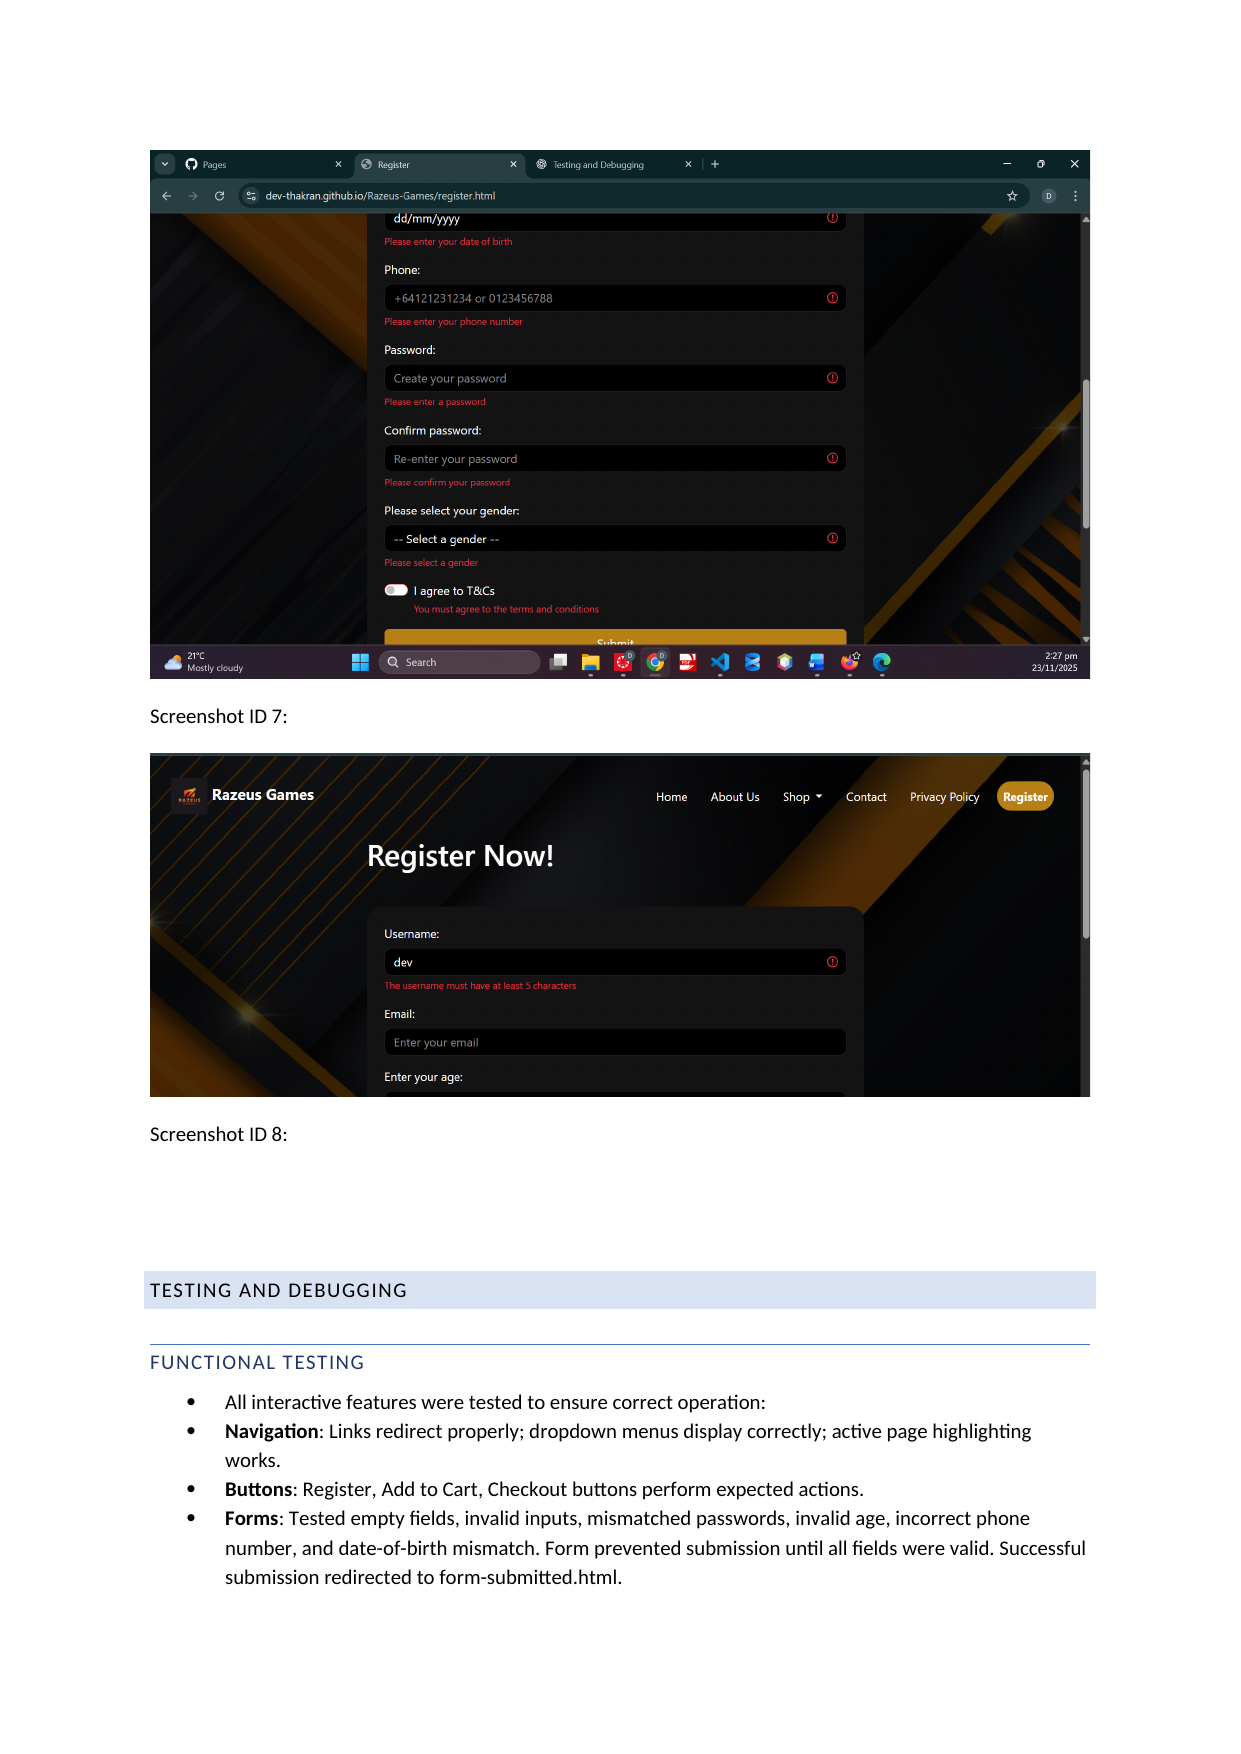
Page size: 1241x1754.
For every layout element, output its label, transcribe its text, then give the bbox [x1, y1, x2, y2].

list Buttons: Register, Add to Cart, Checkout buttons perform expected actions. [187, 1476, 1090, 1502]
list Navigation: Links redirect properly; dropdown menus display correctly; active page highlighting works. [187, 1418, 1090, 1473]
subtitle Functional Testing [150, 1345, 1090, 1375]
text Screenshot ID 8: [150, 1121, 1090, 1146]
subtitle Testing and Debugging [150, 1277, 1090, 1302]
text Screenshot ID 7: [150, 703, 1090, 729]
picture [150, 753, 1091, 1097]
list All interactive features were tested to ensure correct operation: [187, 1389, 1090, 1414]
picture [150, 150, 1091, 679]
list Forms: Tested empty fields, invalid inputs, mismatched passwords, invalid age, incorrect phone number, and date-of-birth mismatch. Form prevented submission until all fields were valid. Successful submission redirected to form-submitted.html. [187, 1506, 1090, 1589]
